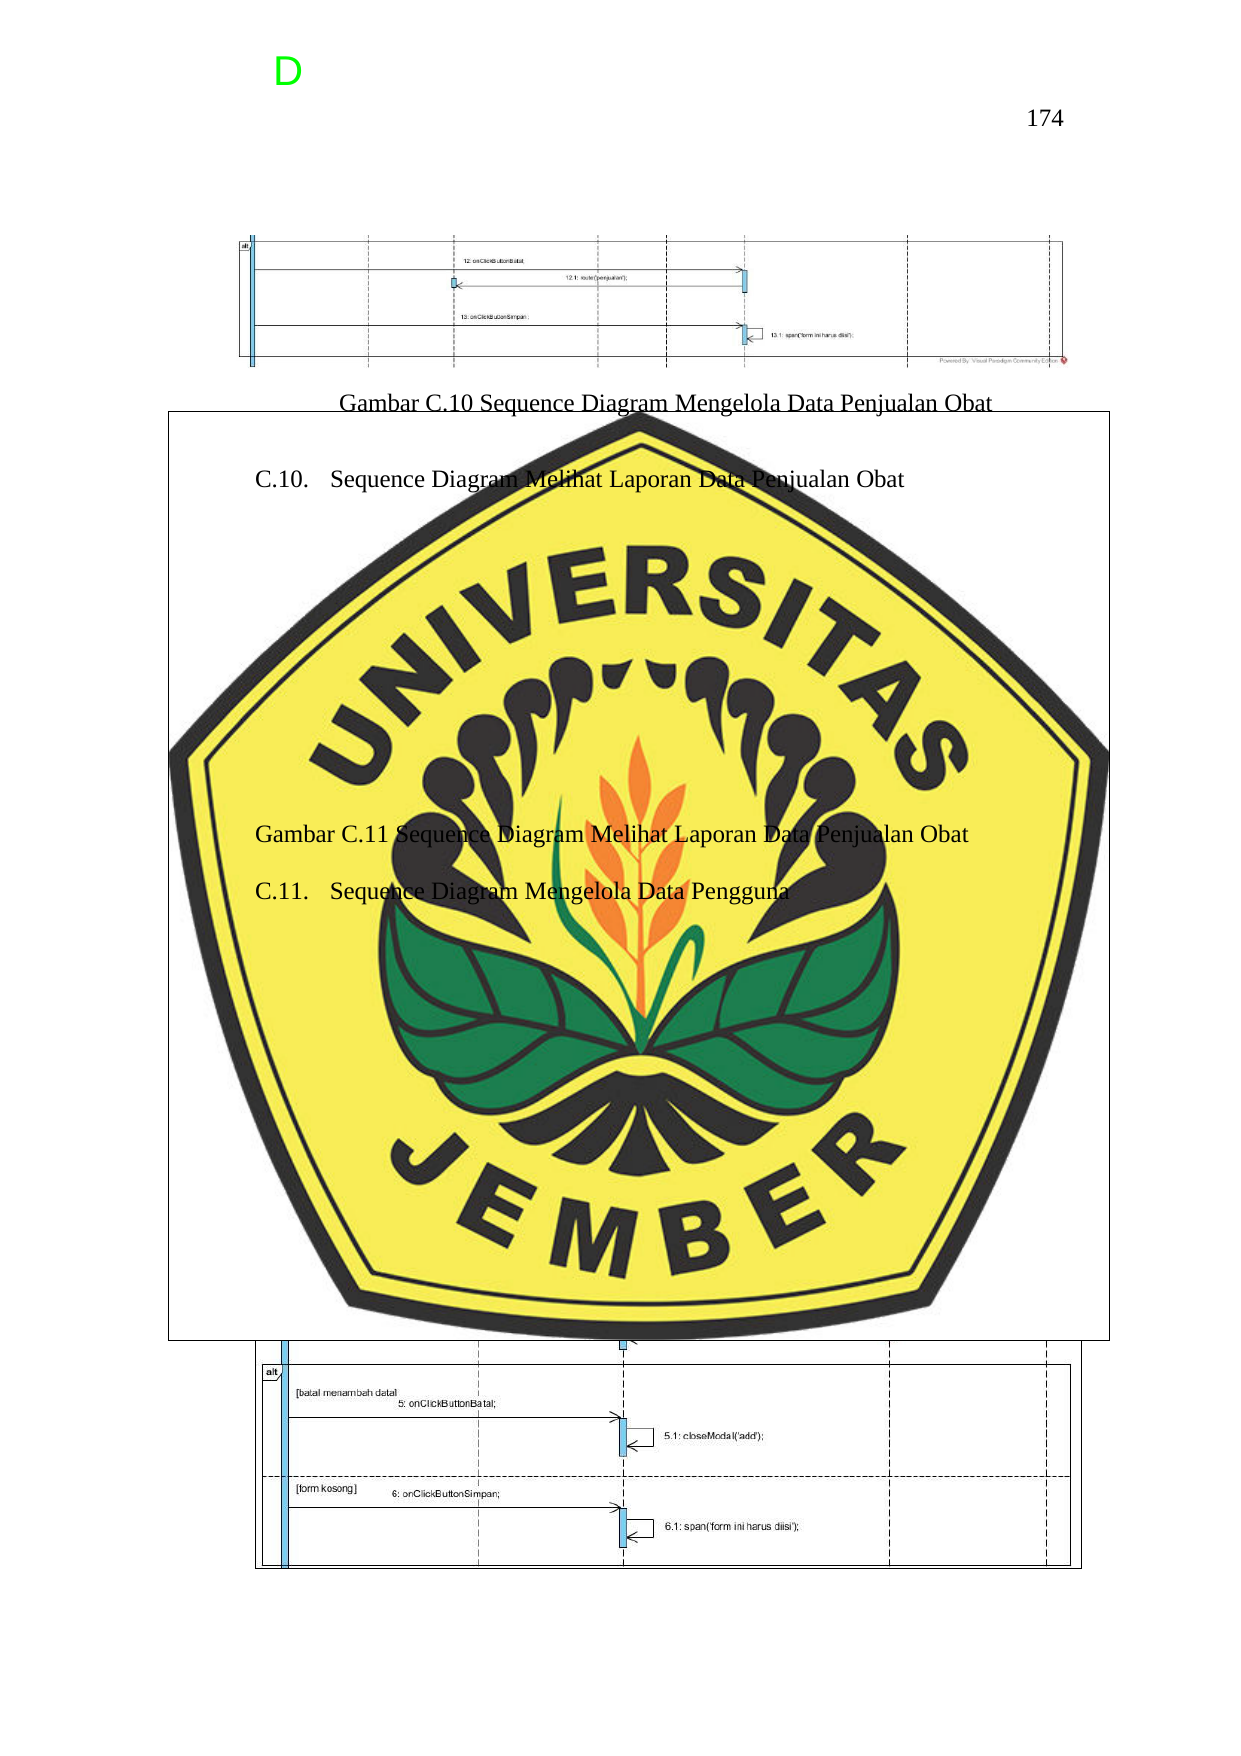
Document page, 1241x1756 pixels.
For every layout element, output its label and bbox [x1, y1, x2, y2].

picture [256, 1341, 1081, 1568]
picture [169, 412, 1109, 1340]
picture [236, 235, 1070, 369]
